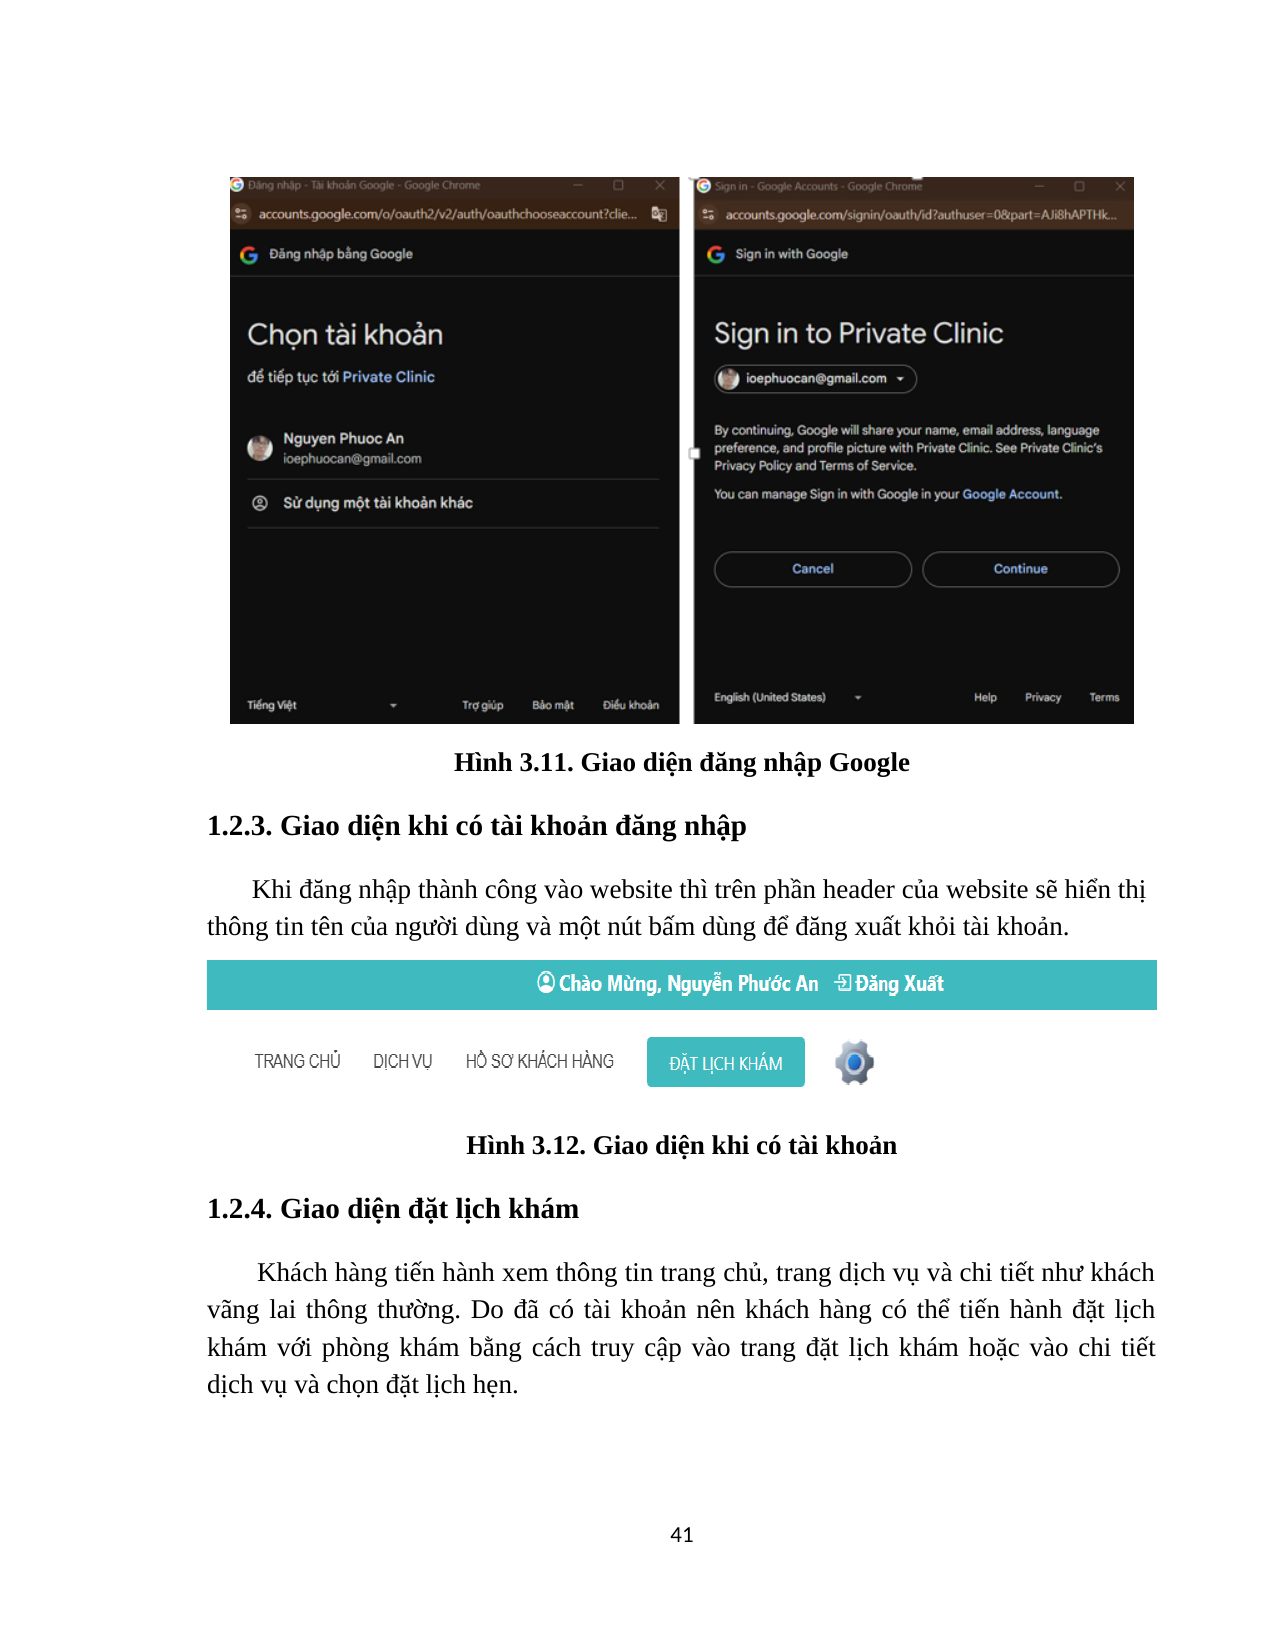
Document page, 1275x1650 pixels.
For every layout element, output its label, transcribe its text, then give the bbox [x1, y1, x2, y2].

subtitle 1.2.3. Giao diện khi có tài khoản đăng nhập [207, 808, 1157, 842]
picture [206, 960, 1157, 1107]
text Hình 3.12. Giao diện khi có tài khoản [207, 1129, 1157, 1160]
subtitle 1.2.4. Giao diện đặt lịch khám [207, 1191, 1157, 1224]
text Hình 3.11. Giao diện đăng nhập Google [207, 746, 1157, 777]
text Khi đăng nhập thành công vào website thì trên phần header của website sẽ hiển thị thông tin tên của người dùng và một nút bấm dùng để đăng xuất khỏi tài khoản. [207, 873, 1157, 942]
text Khách hàng tiến hành xem thông tin trang chủ, trang dịch vụ và chi tiết như khách vãng lai thông thường. Do đã có tài khoản nên khách hàng có thể tiến hành đặt lịch khám với phòng khám bằng cách truy cập vào trang đặt lịch khám hoặc vào chi tiết dịch vụ và chọn đặt lịch hẹn. [207, 1256, 1157, 1399]
picture [230, 177, 1134, 724]
